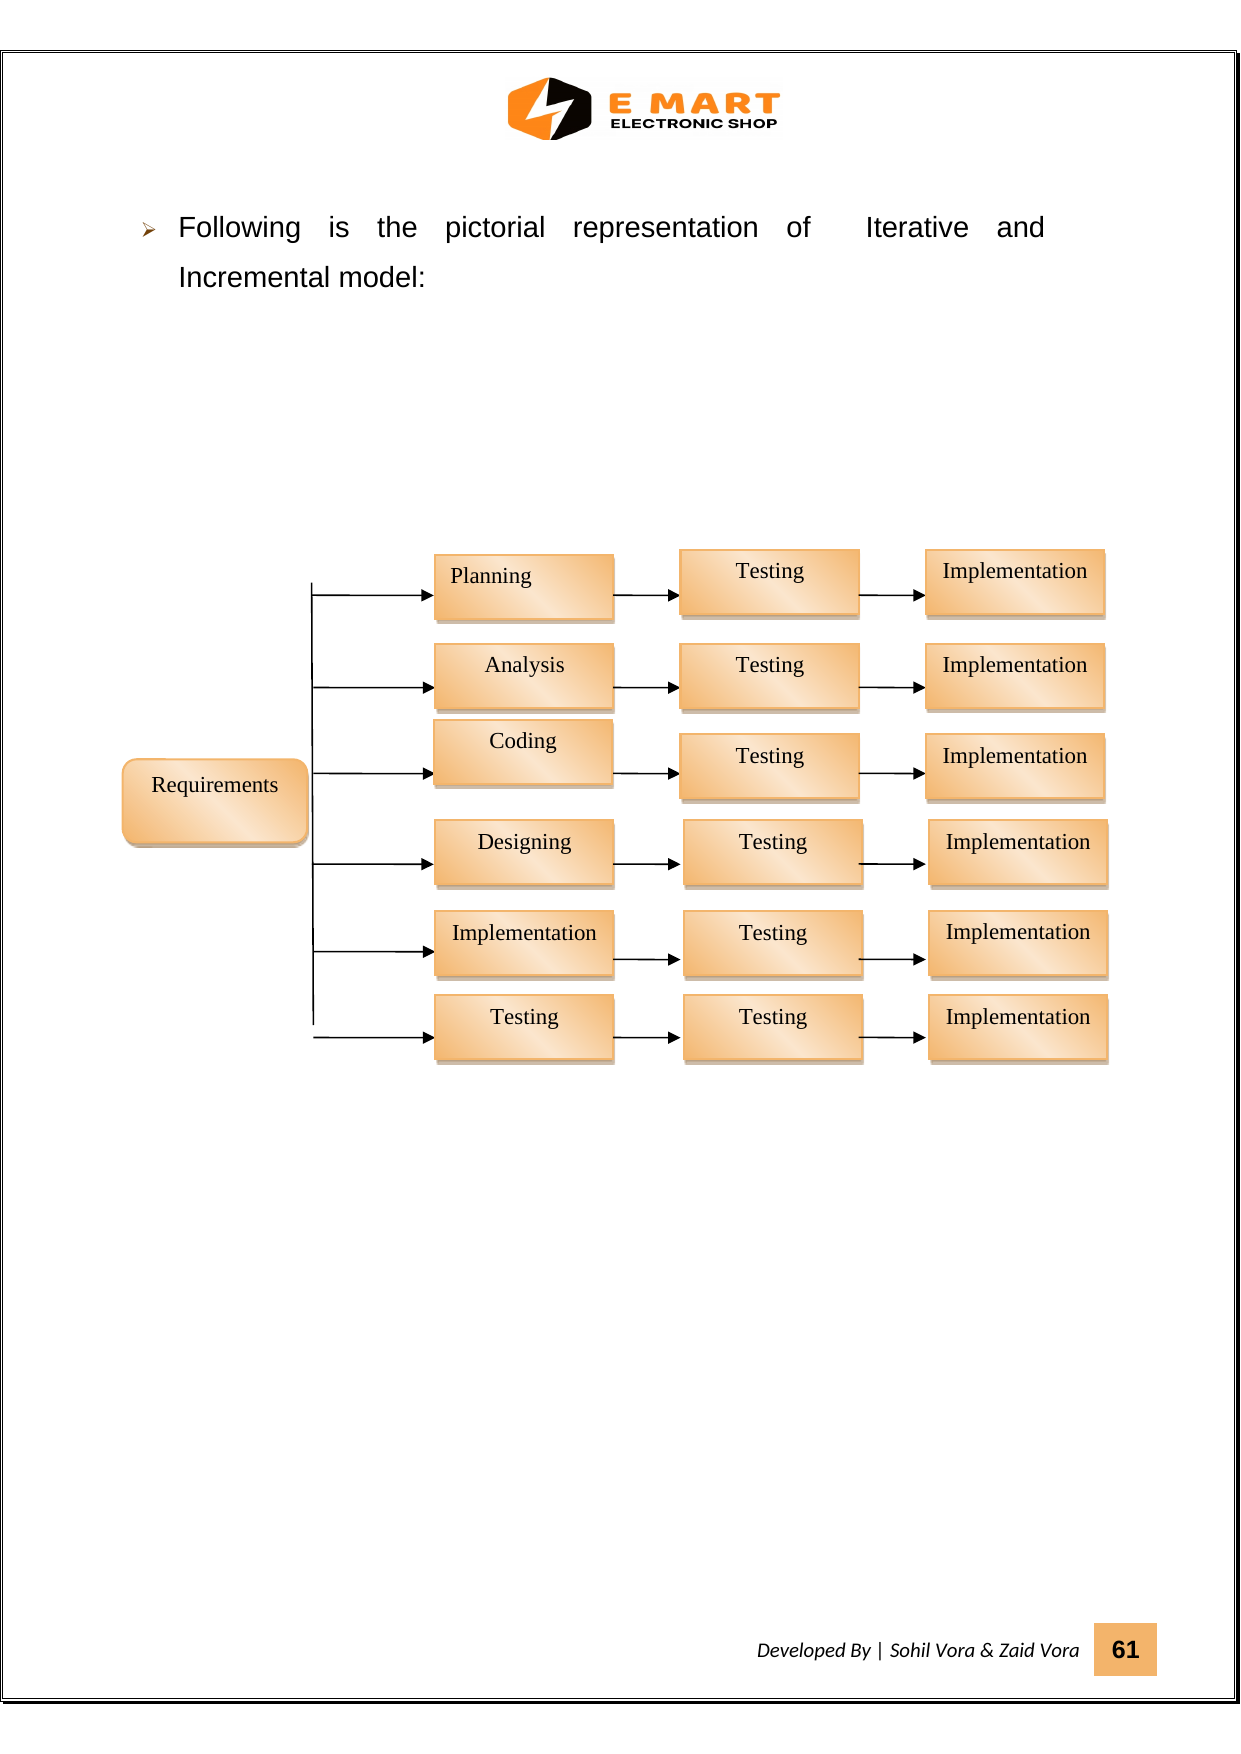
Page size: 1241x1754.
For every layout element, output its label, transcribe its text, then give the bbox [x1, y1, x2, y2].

list Following is the pictorial representation of Iterative and Incremental model: [141, 210, 1047, 294]
picture [504, 76, 783, 139]
